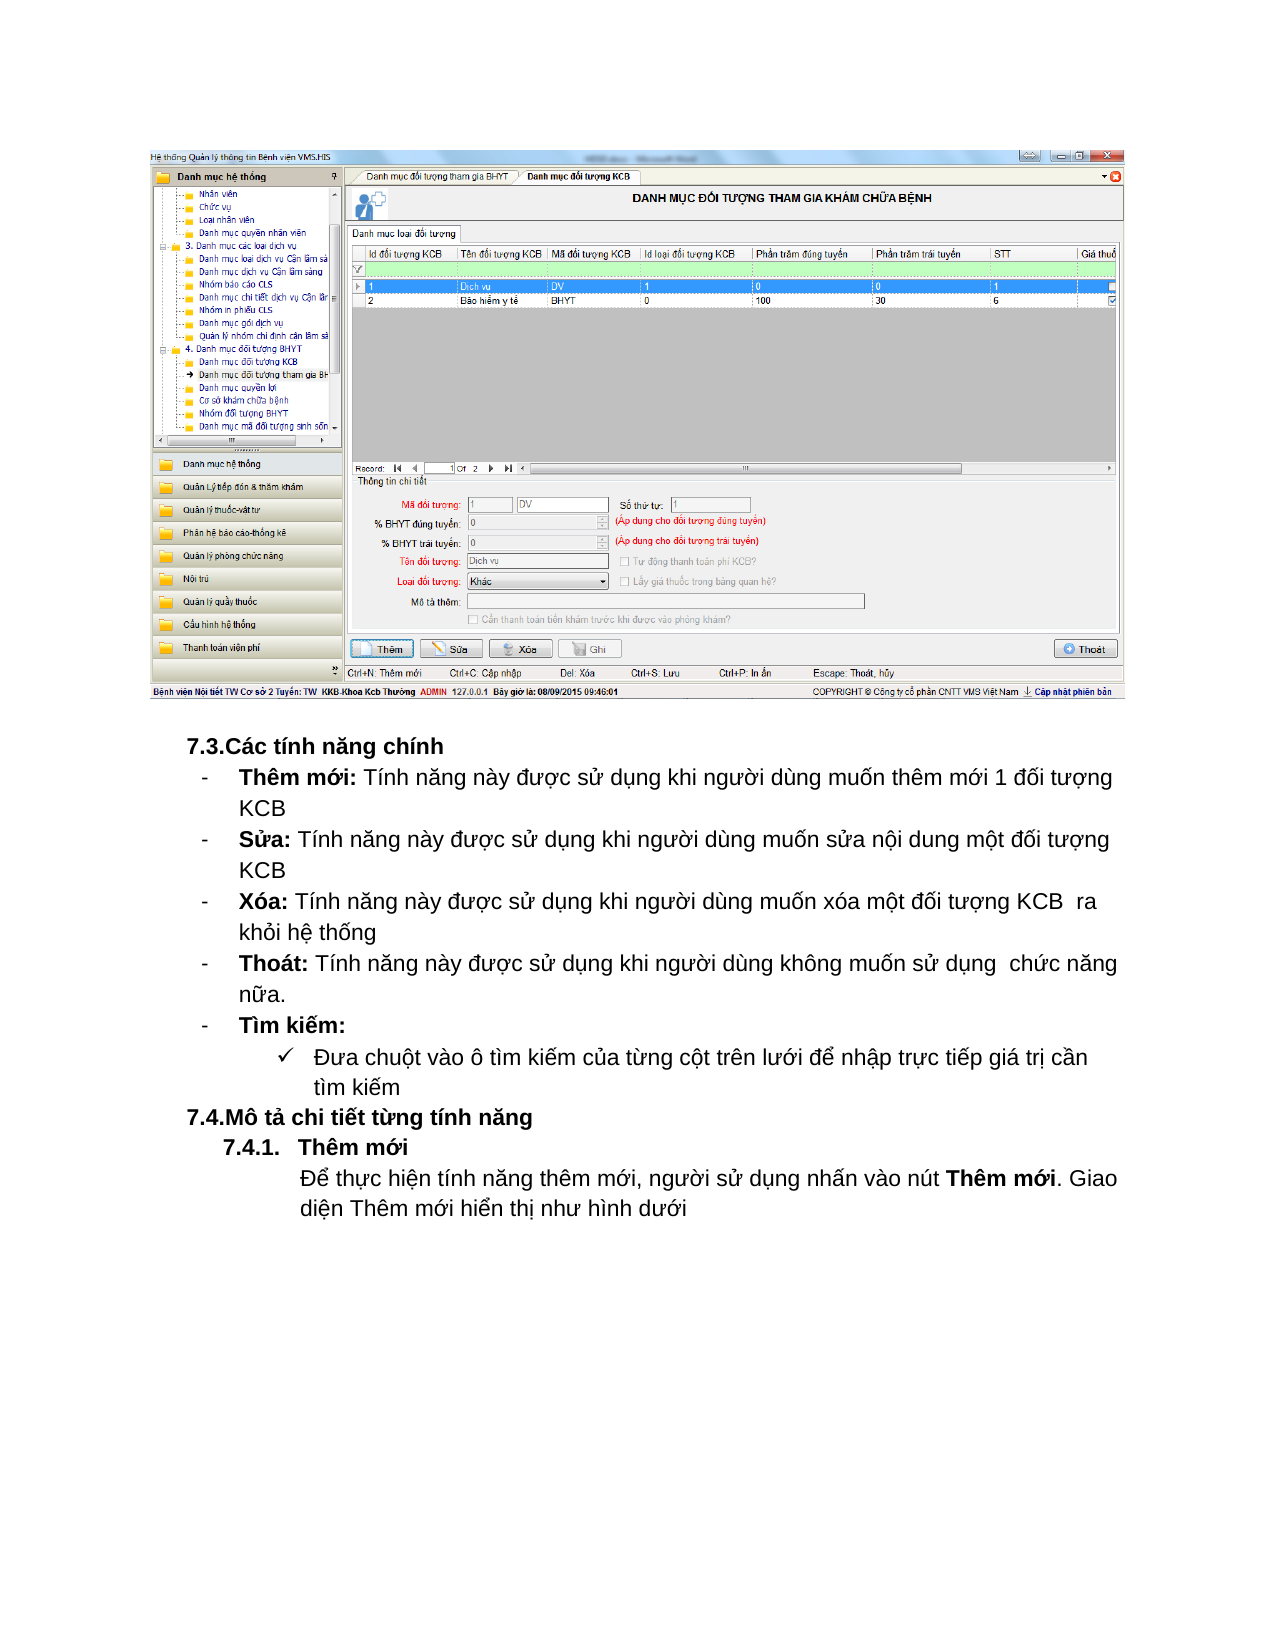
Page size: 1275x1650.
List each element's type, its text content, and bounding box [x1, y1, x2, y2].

list Thêm mới: Tính năng này được sử dụng khi người dùng muốn thêm mới 1 đối tượng KCB [201, 763, 1125, 821]
list Đưa chuột vào ô tìm kiếm của từng cột trên lưới để nhập trực tiếp giá trị cần tìm kiếm [276, 1044, 1125, 1100]
list Thoát: Tính năng này được sử dụng khi người dùng không muốn sử dụng chức năng nữa. [201, 949, 1125, 1008]
list Tìm kiếm: [201, 1011, 1125, 1039]
list Sửa: Tính năng này được sử dụng khi người dùng muốn sửa nội dung một đối tượng KCB [201, 825, 1125, 883]
list Xóa: Tính năng này được sử dụng khi người dùng muốn xóa một đối tượng KCB ra khỏi hệ thống [201, 887, 1125, 946]
list Thêm mới [223, 1134, 1125, 1161]
list Để thực hiện tính năng thêm mới, người sử dụng nhấn vào nút Thêm mới. Giao diện Thêm mới hiển thị như hình dưới [300, 1164, 1125, 1221]
picture [150, 150, 1125, 699]
list Mô tả chi tiết từng tính năng [186, 1104, 1125, 1130]
list Các tính năng chính [186, 733, 1125, 759]
